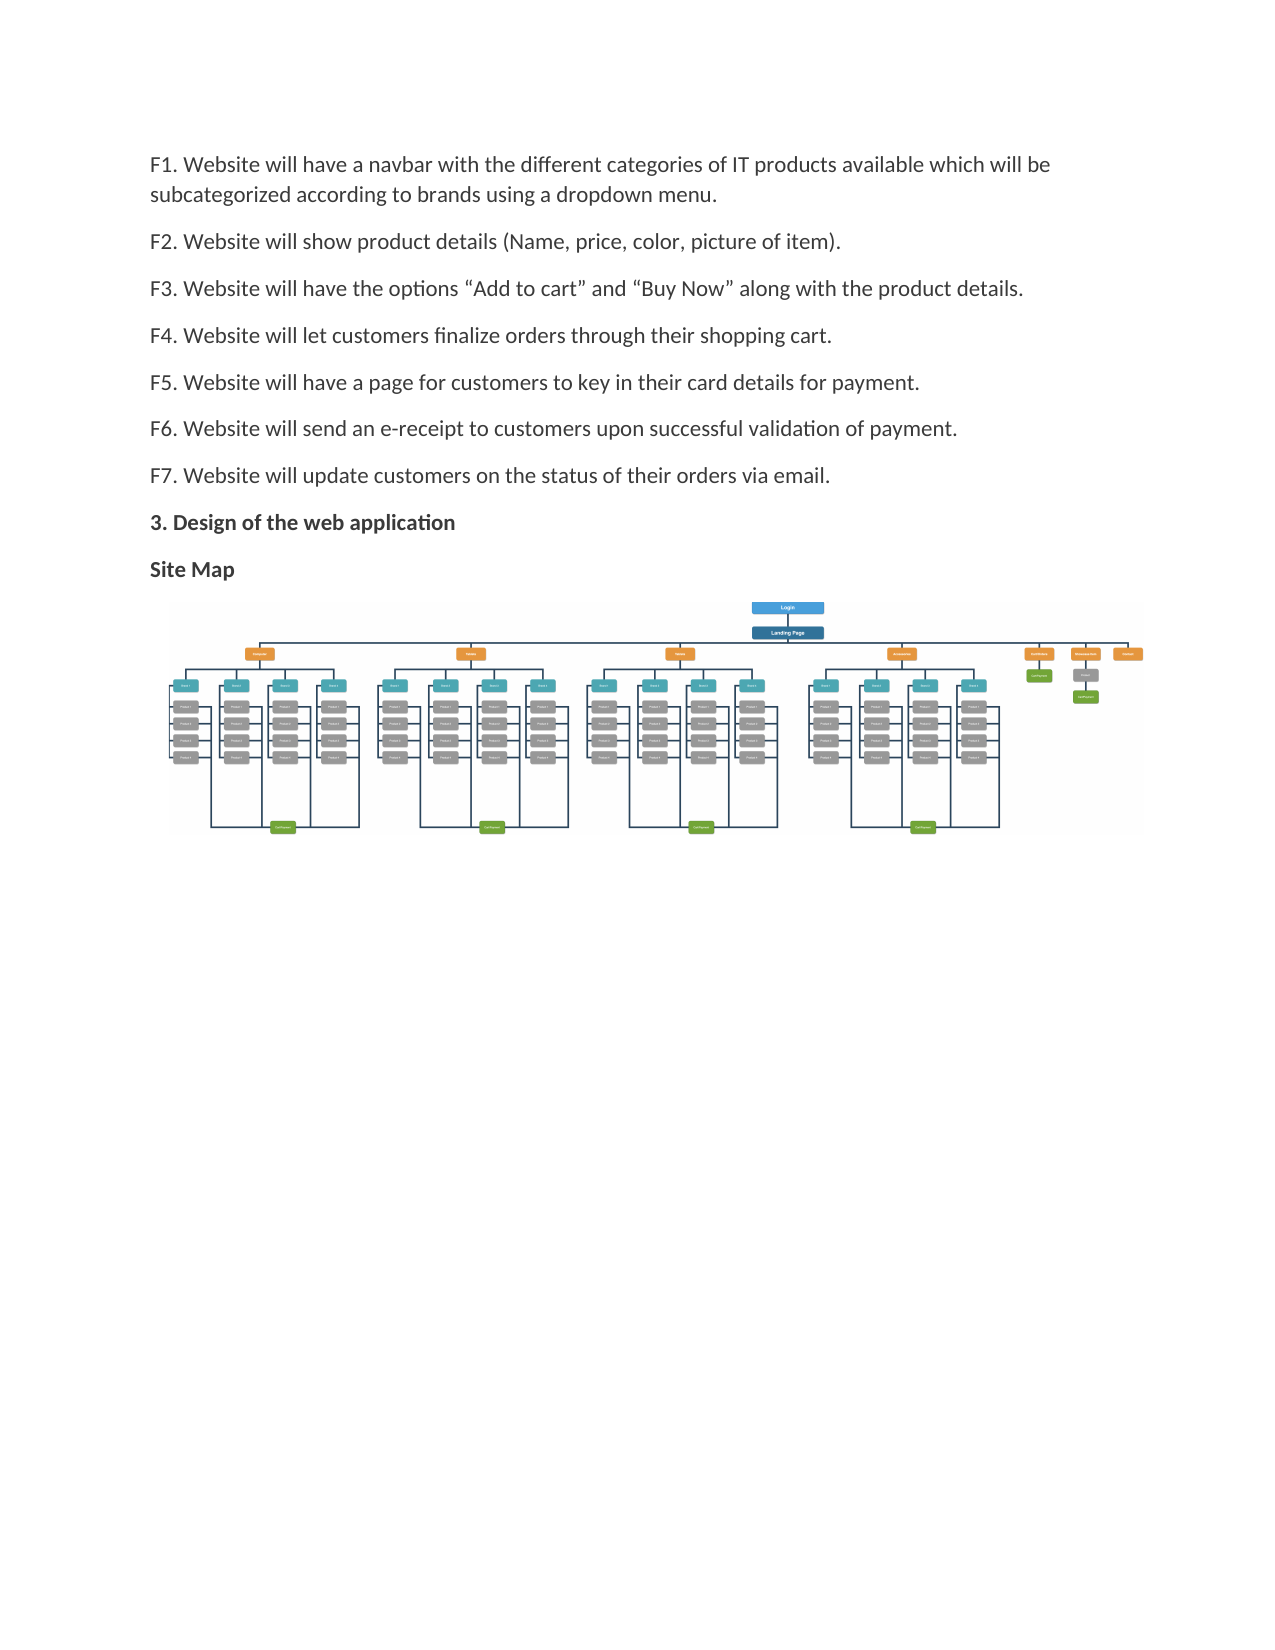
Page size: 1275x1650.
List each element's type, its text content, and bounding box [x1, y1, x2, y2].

text F1. Website will have a navbar with the different categories of IT products available which will be subcategorized according to brands using a dropdown menu. [150, 150, 1125, 208]
text F7. Website will update customers on the status of their orders via email. [150, 461, 1125, 489]
text F5. Website will have a page for customers to key in their card details for payment. [150, 368, 1125, 396]
text F4. Website will let customers finalize orders through their shopping cart. [150, 321, 1125, 349]
text F6. Website will send an e-receipt to customers upon successful validation of payment. [150, 414, 1125, 443]
text 3. Design of the web application [150, 508, 1125, 536]
text F3. Website will have the options “Add to cart” and “Buy Now” along with the product details. [150, 274, 1125, 302]
text F2. Website will show product details (Name, price, color, picture of item). [150, 227, 1125, 255]
text Site Map [150, 555, 1125, 583]
